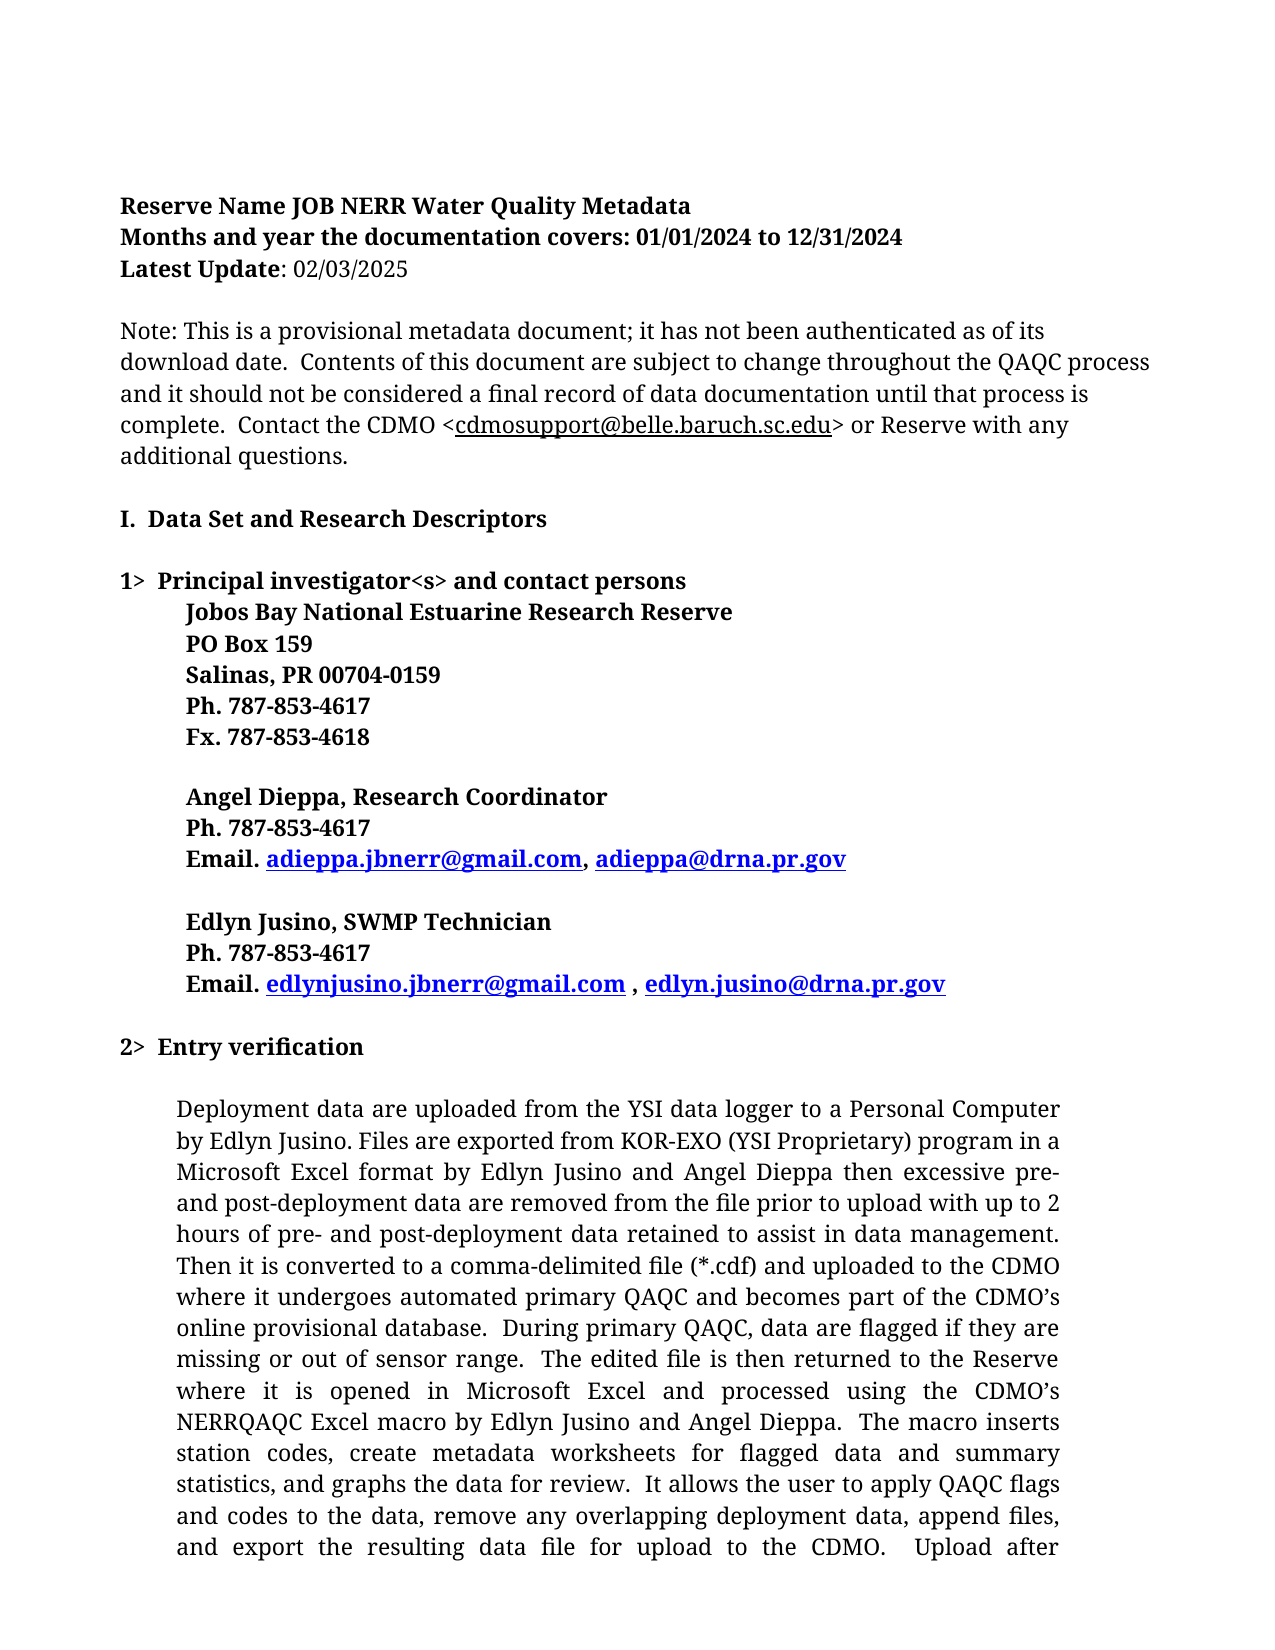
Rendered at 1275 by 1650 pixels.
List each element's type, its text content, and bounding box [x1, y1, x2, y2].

text 2> Entry verification [120, 1031, 1155, 1062]
text Note: This is a provisional metadata document; it has not been authenticated as of its download date. Contents of this document are subject to change throughout the QAQC process and it should not be considered a final record of data documentation until that process is complete. Contact the CDMO <cdmosupport@belle.baruch.sc.edu> or Reserve with any additional questions. [120, 315, 1155, 471]
text Reserve Name JOB NERR Water Quality Metadata [120, 190, 1155, 221]
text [176, 1093, 1061, 1562]
text Salinas, PR 00704-0159 [186, 659, 1155, 690]
text Email. adieppa.jbnerr@gmail.com, adieppa@drna.pr.gov [186, 843, 1155, 875]
text Email. edlynjusino.jbnerr@gmail.com , edlyn.jusino@drna.pr.gov [186, 968, 1155, 1000]
text Fx. 787-853-4618 [186, 721, 1155, 752]
text Edlyn Jusino, SWMP Technician [186, 906, 1155, 937]
text Jobos Bay National Estuarine Research Reserve [186, 596, 1155, 627]
text PO Box 159 [186, 627, 1155, 659]
text Months and year the documentation covers: 01/01/2024 to 12/31/2024 [120, 221, 1155, 252]
text Latest Update: 02/03/2025 [120, 252, 1155, 284]
text Angel Dieppa, Research Coordinator [186, 781, 1155, 812]
text Ph. 787-853-4617 [186, 690, 1155, 721]
text Ph. 787-853-4617 [186, 937, 1155, 968]
text Ph. 787-853-4617 [186, 812, 1155, 843]
text I. Data Set and Research Descriptors [120, 502, 1155, 534]
text 1> Principal investigator<s> and contact persons [120, 565, 1155, 596]
